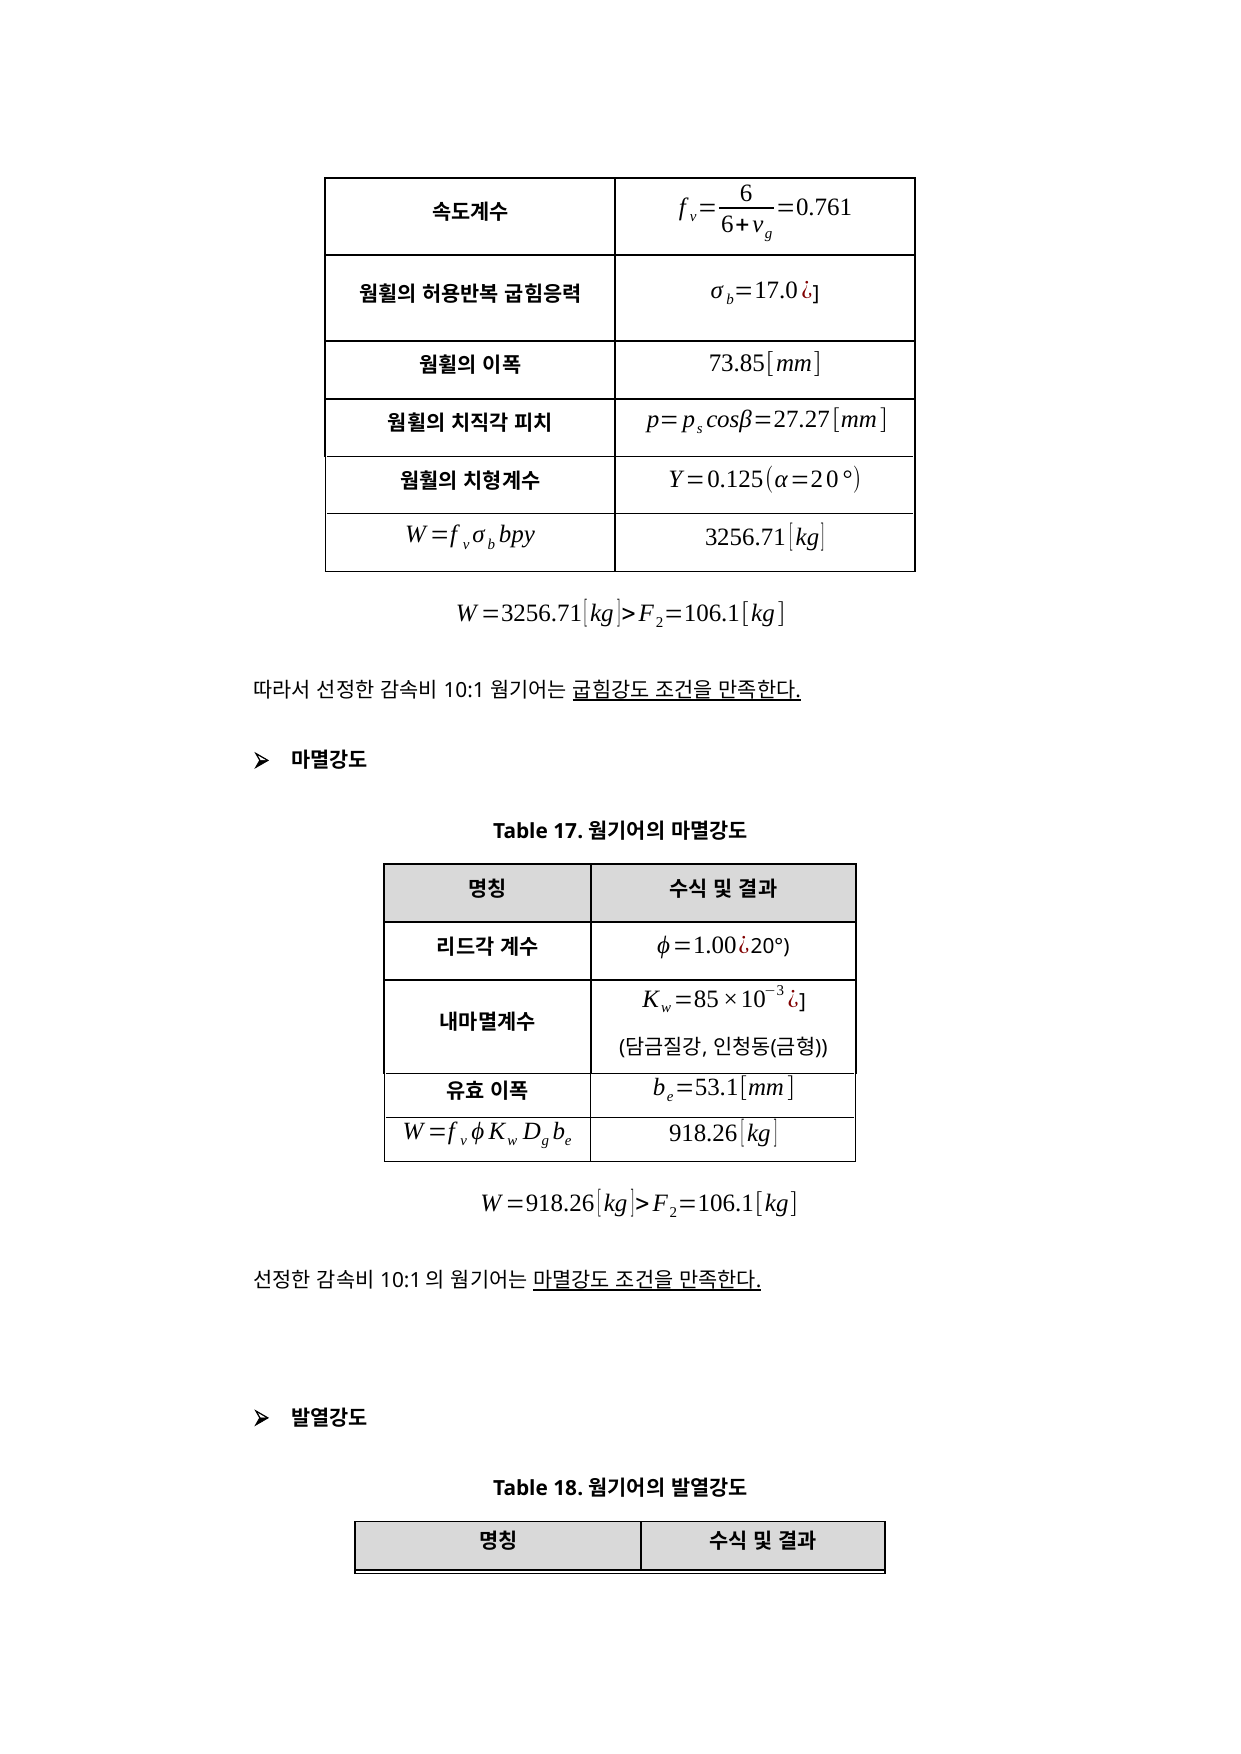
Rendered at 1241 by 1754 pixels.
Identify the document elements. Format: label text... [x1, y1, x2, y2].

table_cell 내마멸계수 [385, 981, 590, 1072]
table_cell 유효 이폭 [385, 1074, 590, 1117]
table_cell 웜휠의 치직각 피치 [326, 400, 614, 456]
table_cell [616, 513, 914, 571]
table_cell 웜휠의 허용반복 굽힘응력 [326, 256, 614, 340]
table_cell [616, 342, 914, 398]
table_cell [591, 1073, 855, 1117]
table_cell ] [616, 256, 914, 340]
table_cell [616, 179, 914, 254]
table_cell 20°) [592, 923, 855, 979]
table_header 명칭 [356, 1522, 640, 1569]
list 발열강도 [253, 1401, 1090, 1431]
table_header 수식 및 결과 [592, 865, 855, 921]
text 선정한 감속비 10:1의 웜기어는 마멸강도 조건을 만족한다. [170, 1263, 1090, 1293]
table_cell [591, 1117, 855, 1161]
table_cell [326, 514, 614, 571]
list 마멸강도 [253, 744, 1090, 774]
table_cell 웜휠의 이폭 [326, 342, 614, 398]
table_cell [616, 456, 914, 513]
table_cell ] (담금질강, 인청동(금형)) [592, 981, 855, 1072]
table_cell 리드각 계수 [385, 923, 590, 979]
table_cell [385, 1118, 590, 1161]
table_header 명칭 [385, 865, 590, 921]
table_cell [616, 400, 914, 456]
table_header 수식 및 결과 [642, 1522, 884, 1569]
table_cell 웜훨의 치형계수 [326, 457, 614, 513]
table_cell 속도계수 [326, 179, 614, 254]
text 따라서 선정한 감속비 10:1 웜기어는 굽힘강도 조건을 만족한다. [170, 673, 1090, 703]
